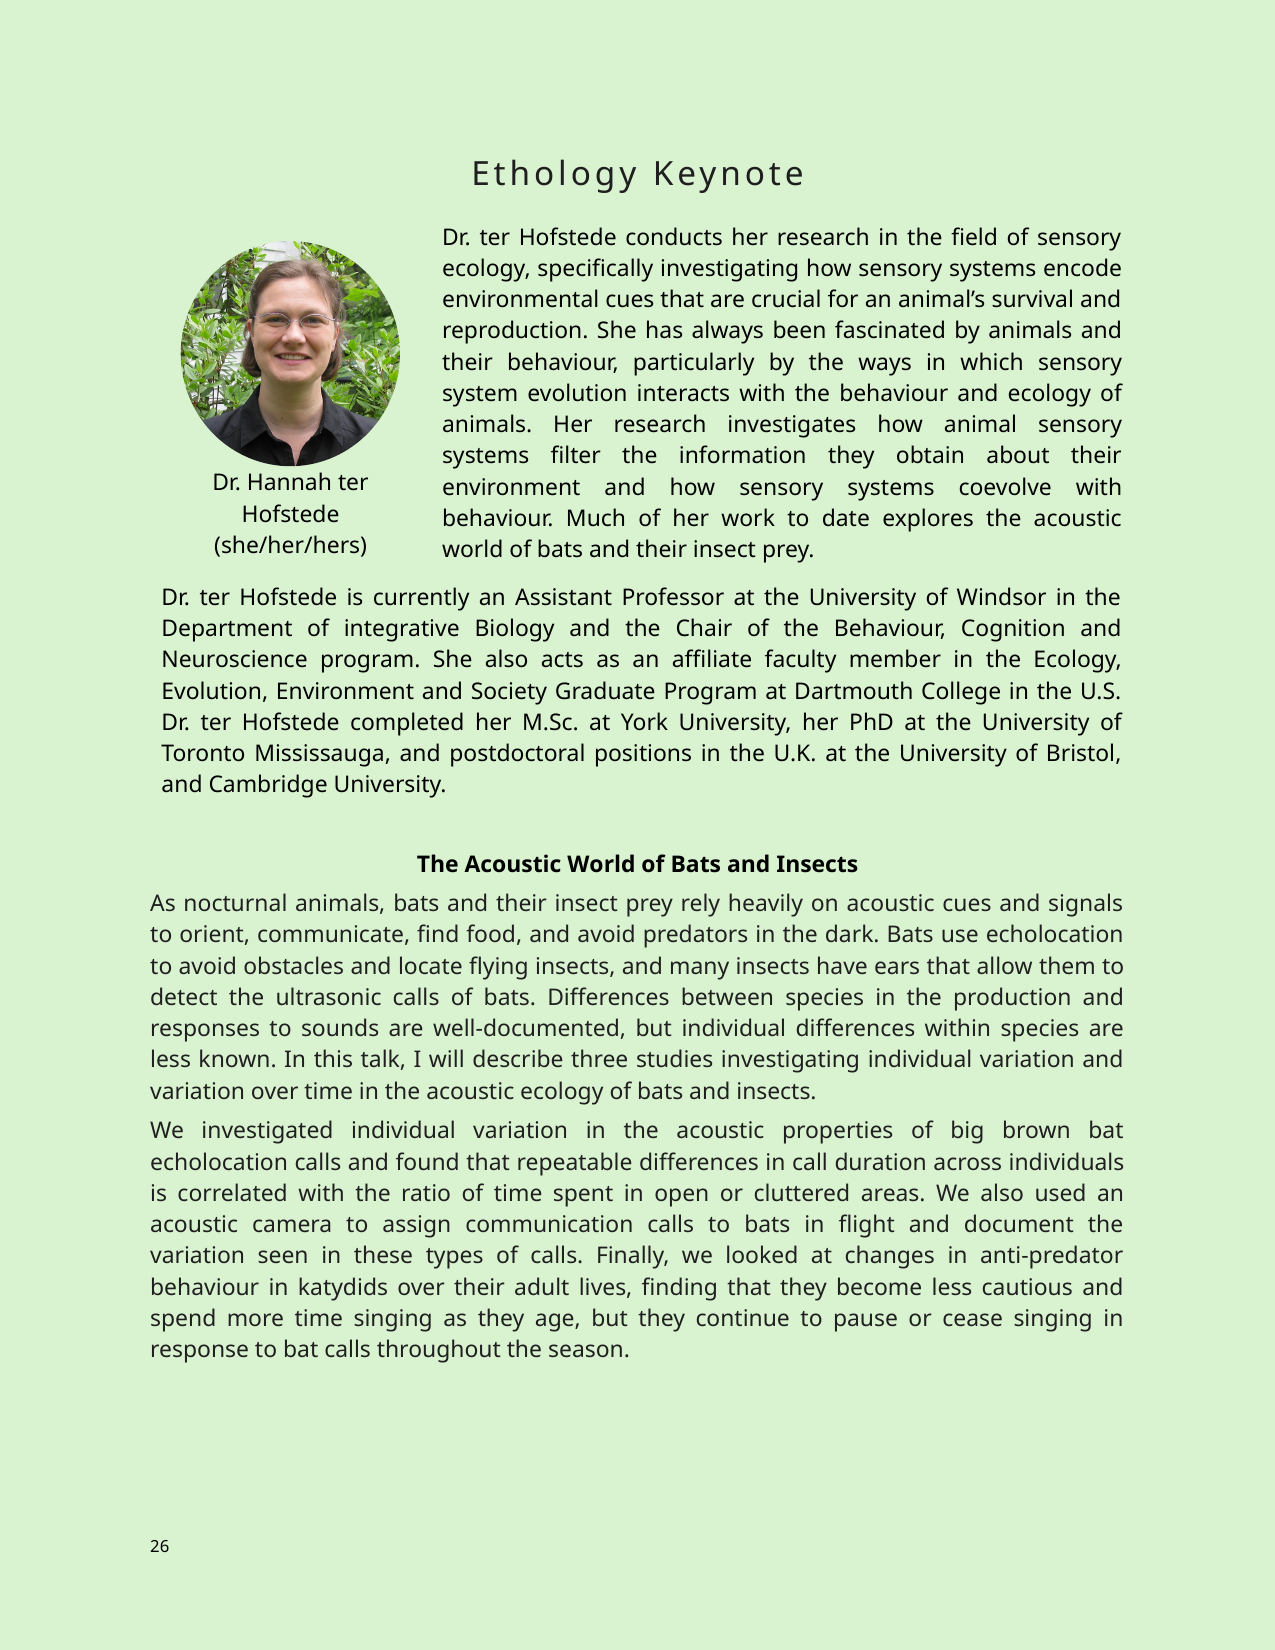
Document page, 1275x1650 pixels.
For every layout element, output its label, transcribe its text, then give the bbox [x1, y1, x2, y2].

table_cell Dr. ter Hofstede is currently an Assistant Professor at the University of Windsor in the Department of integrative Biology and the Chair of the Behaviour, Cognition and Neuroscience program. She also acts as an affiliate faculty member in the Ecology, Evolution, Environment and Society Graduate Program at Dartmouth College in the U.S. Dr. ter Hofstede completed her M.Sc. at York University, her PhD at the University of Toronto Mississauga, and postdoctoral positions in the U.K. at the University of Bristol, and Cambridge University. [150, 581, 1134, 799]
picture [180, 241, 400, 467]
text We investigated individual variation in the acoustic properties of big brown bat echolocation calls and found that repeatable differences in call duration across individuals is correlated with the ratio of time spent in open or cluttered areas. We also used an acoustic camera to assign communication calls to bats in flight and document the variation seen in these types of calls. Finally, we looked at changes in anti-predator behaviour in katydids over their adult lives, finding that they become less cautious and spend more time singing as they age, but they continue to pause or cease singing in response to bat calls throughout the season. [150, 1114, 1125, 1364]
title The Acoustic World of Bats and Insects [150, 847, 1125, 879]
table_header Dr. Hannah ter Hofstede (she/her/hers) [150, 220, 431, 581]
table_header Dr. ter Hofstede conducts her research in the field of sensory ecology, specifically investigating how sensory systems encode environmental cues that are crucial for an animal’s survival and reproduction. She has always been fascinated by animals and their behaviour, particularly by the ways in which sensory system evolution interacts with the behaviour and ecology of animals. Her research investigates how animal sensory systems filter the information they obtain about their environment and how sensory systems coevolve with behaviour. Much of her work to date explores the acoustic world of bats and their insect prey. [431, 220, 1134, 581]
text Ethology Keynote [150, 150, 1125, 195]
text As nocturnal animals, bats and their insect prey rely heavily on acoustic cues and signals to orient, communicate, find food, and avoid predators in the dark. Bats use echolocation to avoid obstacles and locate flying insects, and many insects have ears that allow them to detect the ultrasonic calls of bats. Differences between species in the production and responses to sounds are well-documented, but individual differences within species are less known. In this talk, I will describe three studies investigating individual variation and variation over time in the acoustic ecology of bats and insects. [150, 887, 1125, 1106]
